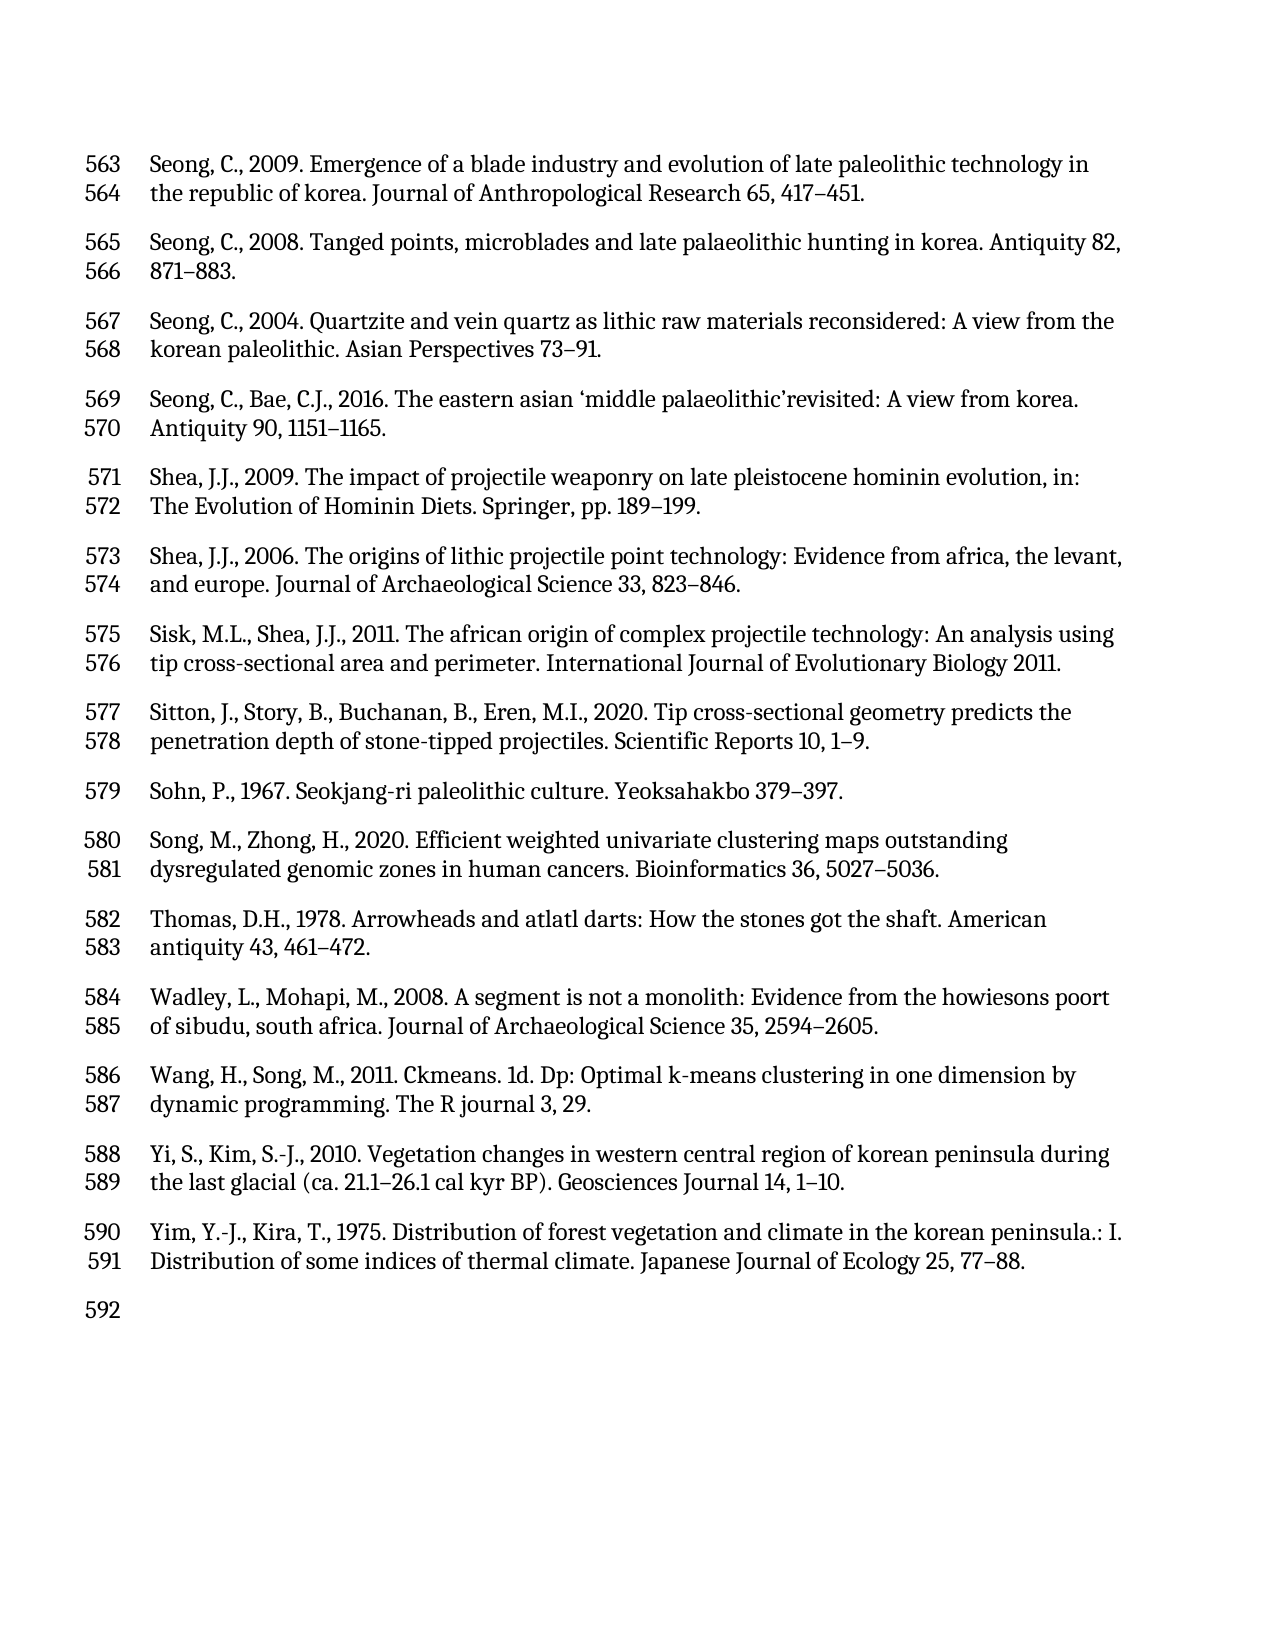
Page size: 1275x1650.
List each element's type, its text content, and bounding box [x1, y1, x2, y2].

text Seong, C., 2004. Quartzite and vein quartz as lithic raw materials reconsidered: A view from the korean paleolithic. Asian Perspectives 73–91. [150, 307, 1125, 364]
text Sohn, P., 1967. Seokjang-ri paleolithic culture. Yeoksahakbo 379–397. [150, 777, 1125, 805]
text Wang, H., Song, M., 2011. Ckmeans. 1d. Dp: Optimal k-means clustering in one dimension by dynamic programming. The R journal 3, 29. [150, 1061, 1125, 1119]
text Thomas, D.H., 1978. Arrowheads and atlatl darts: How the stones got the shaft. American antiquity 43, 461–472. [150, 904, 1125, 962]
text Wadley, L., Mohapi, M., 2008. A segment is not a monolith: Evidence from the howiesons poort of sibudu, south africa. Journal of Archaeological Science 35, 2594–2605. [150, 983, 1125, 1040]
text Sisk, M.L., Shea, J.J., 2011. The african origin of complex projectile technology: An analysis using tip cross-sectional area and perimeter. International Journal of Evolutionary Biology 2011. [150, 620, 1125, 677]
text Song, M., Zhong, H., 2020. Efficient weighted univariate clustering maps outstanding dysregulated genomic zones in human cancers. Bioinformatics 36, 5027–5036. [150, 826, 1125, 884]
text Shea, J.J., 2006. The origins of lithic projectile point technology: Evidence from africa, the levant, and europe. Journal of Archaeological Science 33, 823–846. [150, 542, 1125, 599]
text Yim, Y.-J., Kira, T., 1975. Distribution of forest vegetation and climate in the korean peninsula.: I. Distribution of some indices of thermal climate. Japanese Journal of Ecology 25, 77–88. [150, 1218, 1125, 1275]
text Yi, S., Kim, S.-J., 2010. Vegetation changes in western central region of korean peninsula during the last glacial (ca. 21.1–26.1 cal kyr BP). Geosciences Journal 14, 1–10. [150, 1139, 1125, 1197]
text Shea, J.J., 2009. The impact of projectile weaponry on late pleistocene hominin evolution, in: The Evolution of Hominin Diets. Springer, pp. 189–199. [150, 463, 1125, 521]
text Sitton, J., Story, B., Buchanan, B., Eren, M.I., 2020. Tip cross-sectional geometry predicts the penetration depth of stone-tipped projectiles. Scientific Reports 10, 1–9. [150, 698, 1125, 756]
text Seong, C., Bae, C.J., 2016. The eastern asian ‘middle palaeolithic’revisited: A view from korea. Antiquity 90, 1151–1165. [150, 385, 1125, 442]
text Seong, C., 2008. Tanged points, microblades and late palaeolithic hunting in korea. Antiquity 82, 871–883. [150, 228, 1125, 286]
text Seong, C., 2009. Emergence of a blade industry and evolution of late paleolithic technology in the republic of korea. Journal of Anthropological Research 65, 417–451. [150, 150, 1125, 207]
